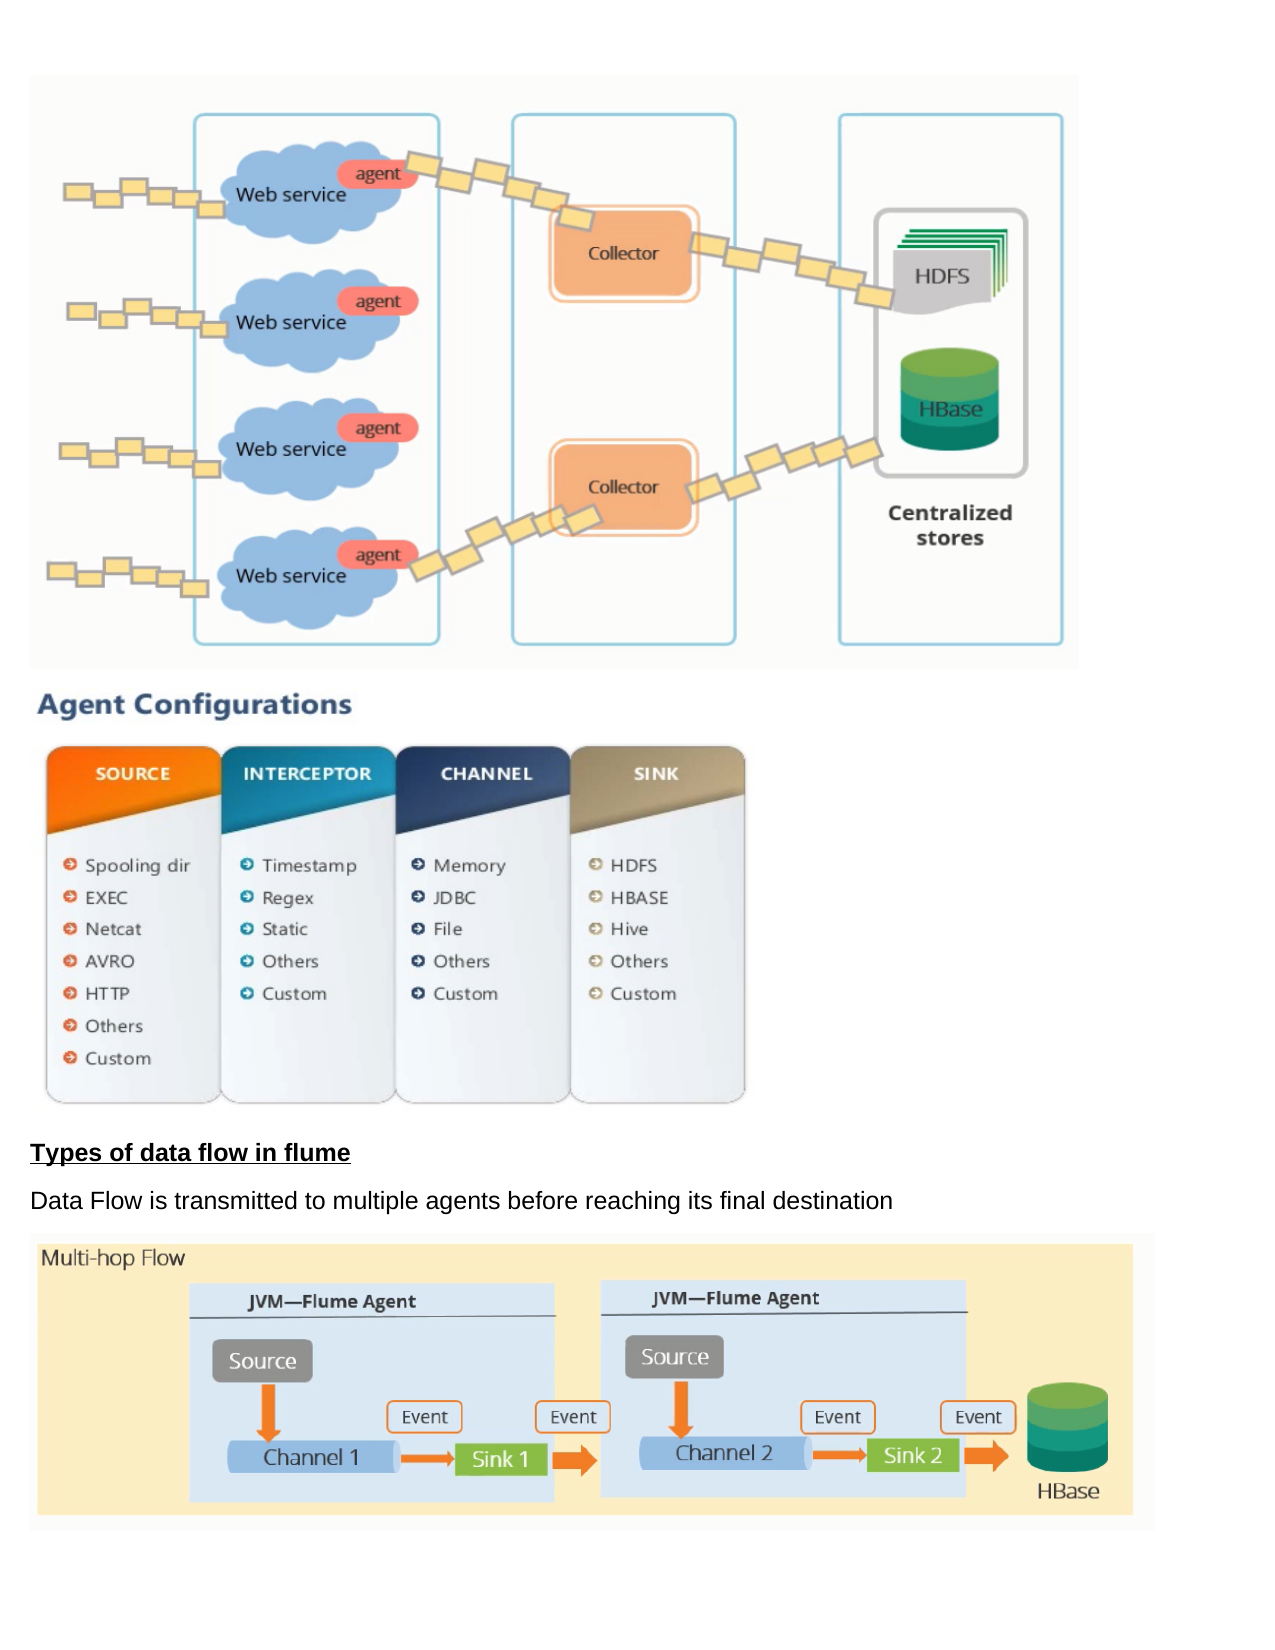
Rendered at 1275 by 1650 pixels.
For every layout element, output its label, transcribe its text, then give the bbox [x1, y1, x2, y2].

picture [30, 1233, 1155, 1531]
picture [30, 687, 763, 1120]
text Data Flow is transmitted to multiple agents before reaching its final destination [30, 1186, 1200, 1214]
picture [30, 75, 1079, 669]
text Types of data flow in flume [30, 1138, 1200, 1167]
